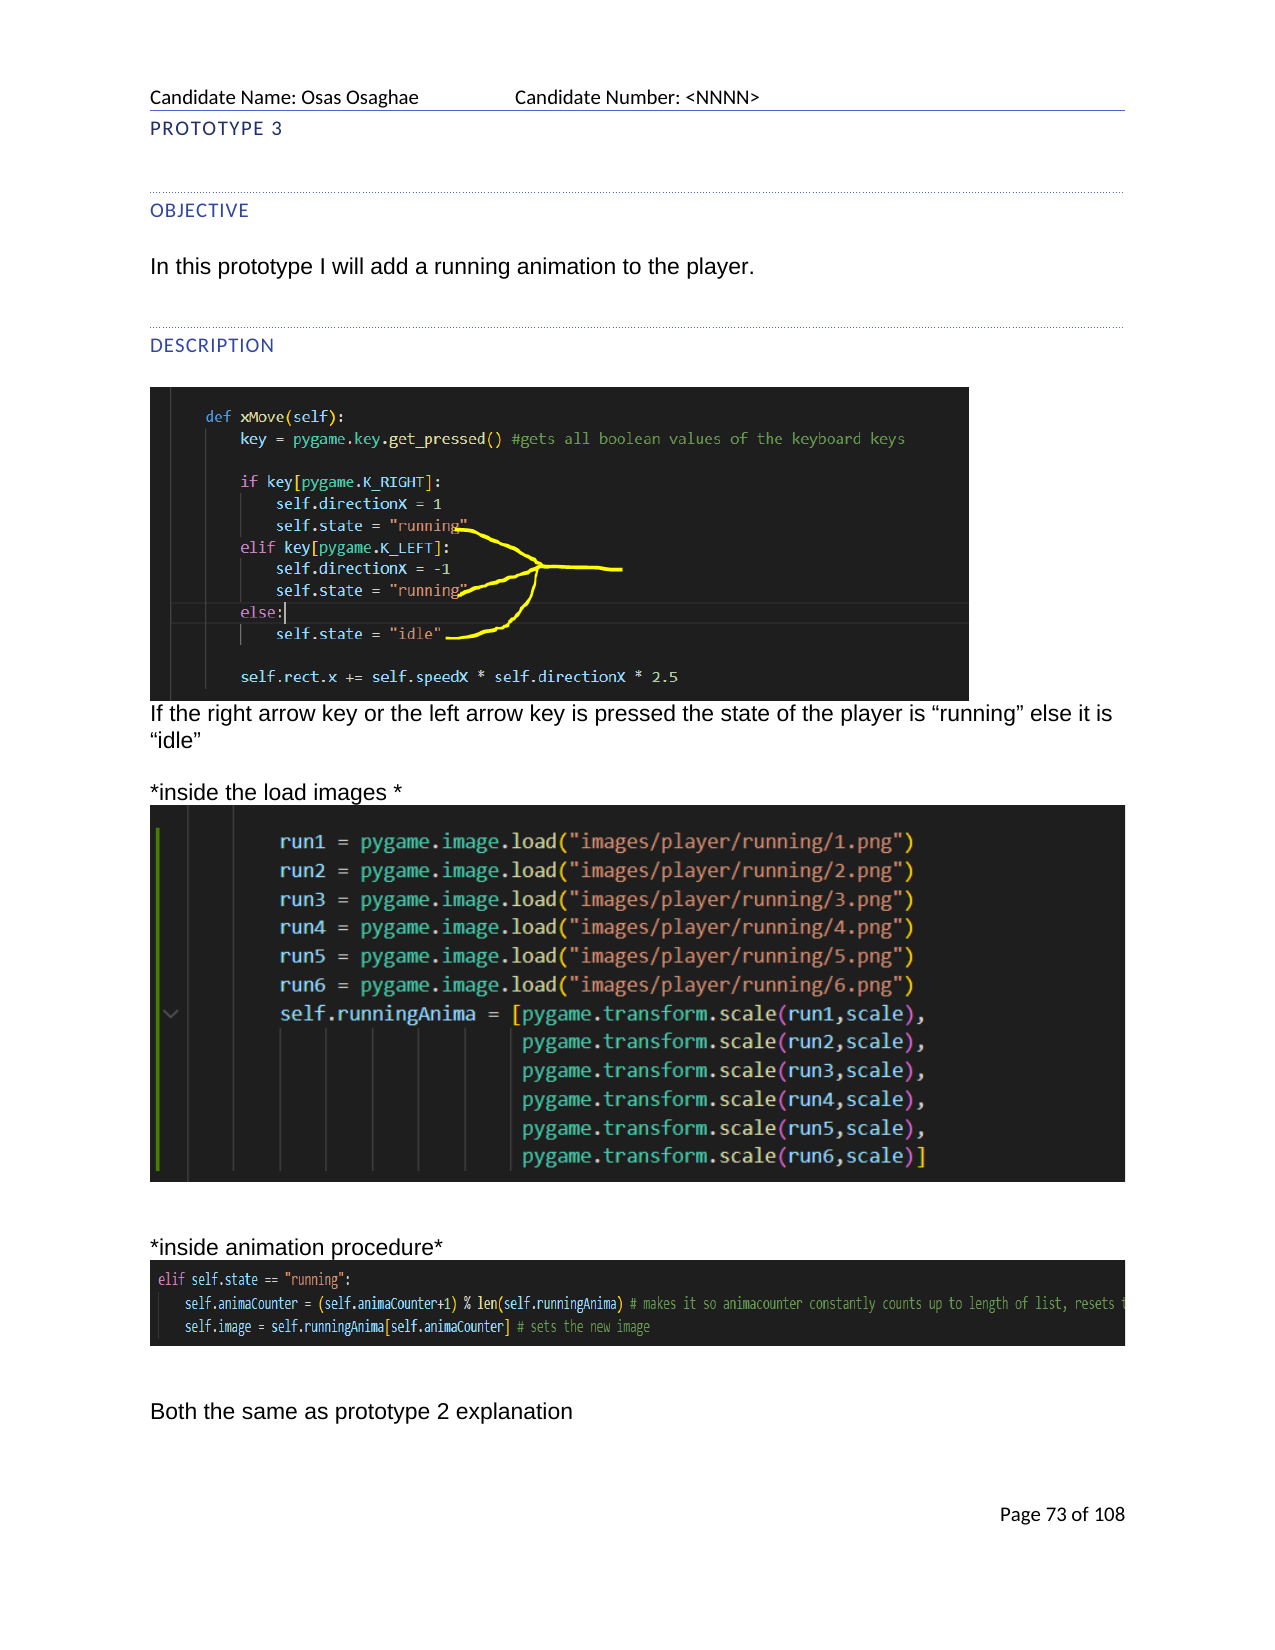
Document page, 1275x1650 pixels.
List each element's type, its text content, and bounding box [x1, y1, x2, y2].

text *inside the load images * [150, 779, 1125, 805]
picture [150, 1260, 1125, 1346]
picture [150, 805, 1125, 1182]
subtitle Prototype 3 [150, 111, 1125, 141]
text Both the same as prototype 2 explanation [150, 1398, 1125, 1424]
subtitle Objective [150, 192, 1125, 223]
subtitle Description [150, 326, 1125, 358]
picture [150, 387, 969, 701]
text *inside animation procedure* [150, 1234, 1125, 1260]
text If the right arrow key or the left arrow key is pressed the state of the player is “running” else it is “idle” [150, 700, 1125, 753]
text In this prototype I will add a running animation to the player. [150, 253, 1125, 279]
